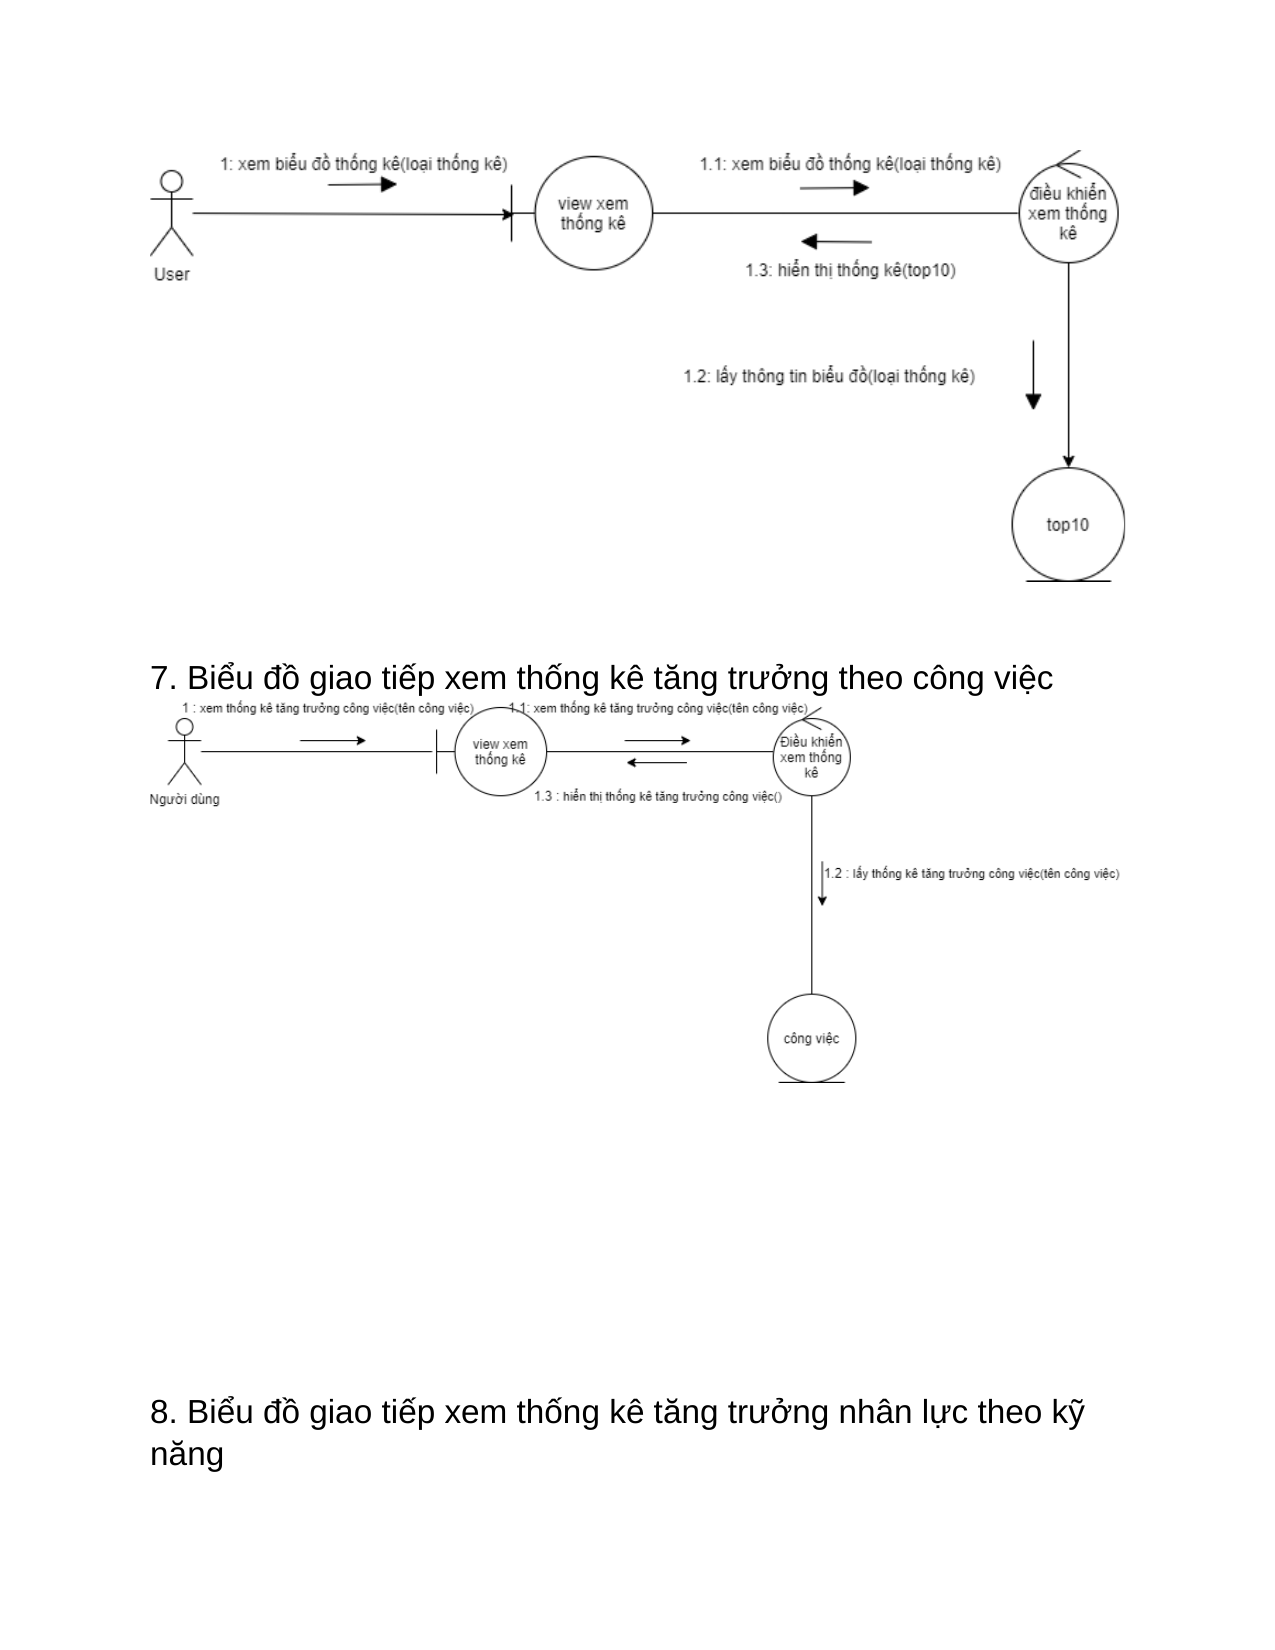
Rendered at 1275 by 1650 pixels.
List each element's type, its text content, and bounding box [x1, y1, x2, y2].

picture [150, 150, 1125, 582]
text 7. Biểu đồ giao tiếp xem thống kê tăng trưởng theo công việc [150, 658, 1125, 696]
text 8. Biểu đồ giao tiếp xem thống kê tăng trưởng nhân lực theo kỹ năng [150, 1392, 1125, 1473]
picture [150, 696, 1125, 1083]
